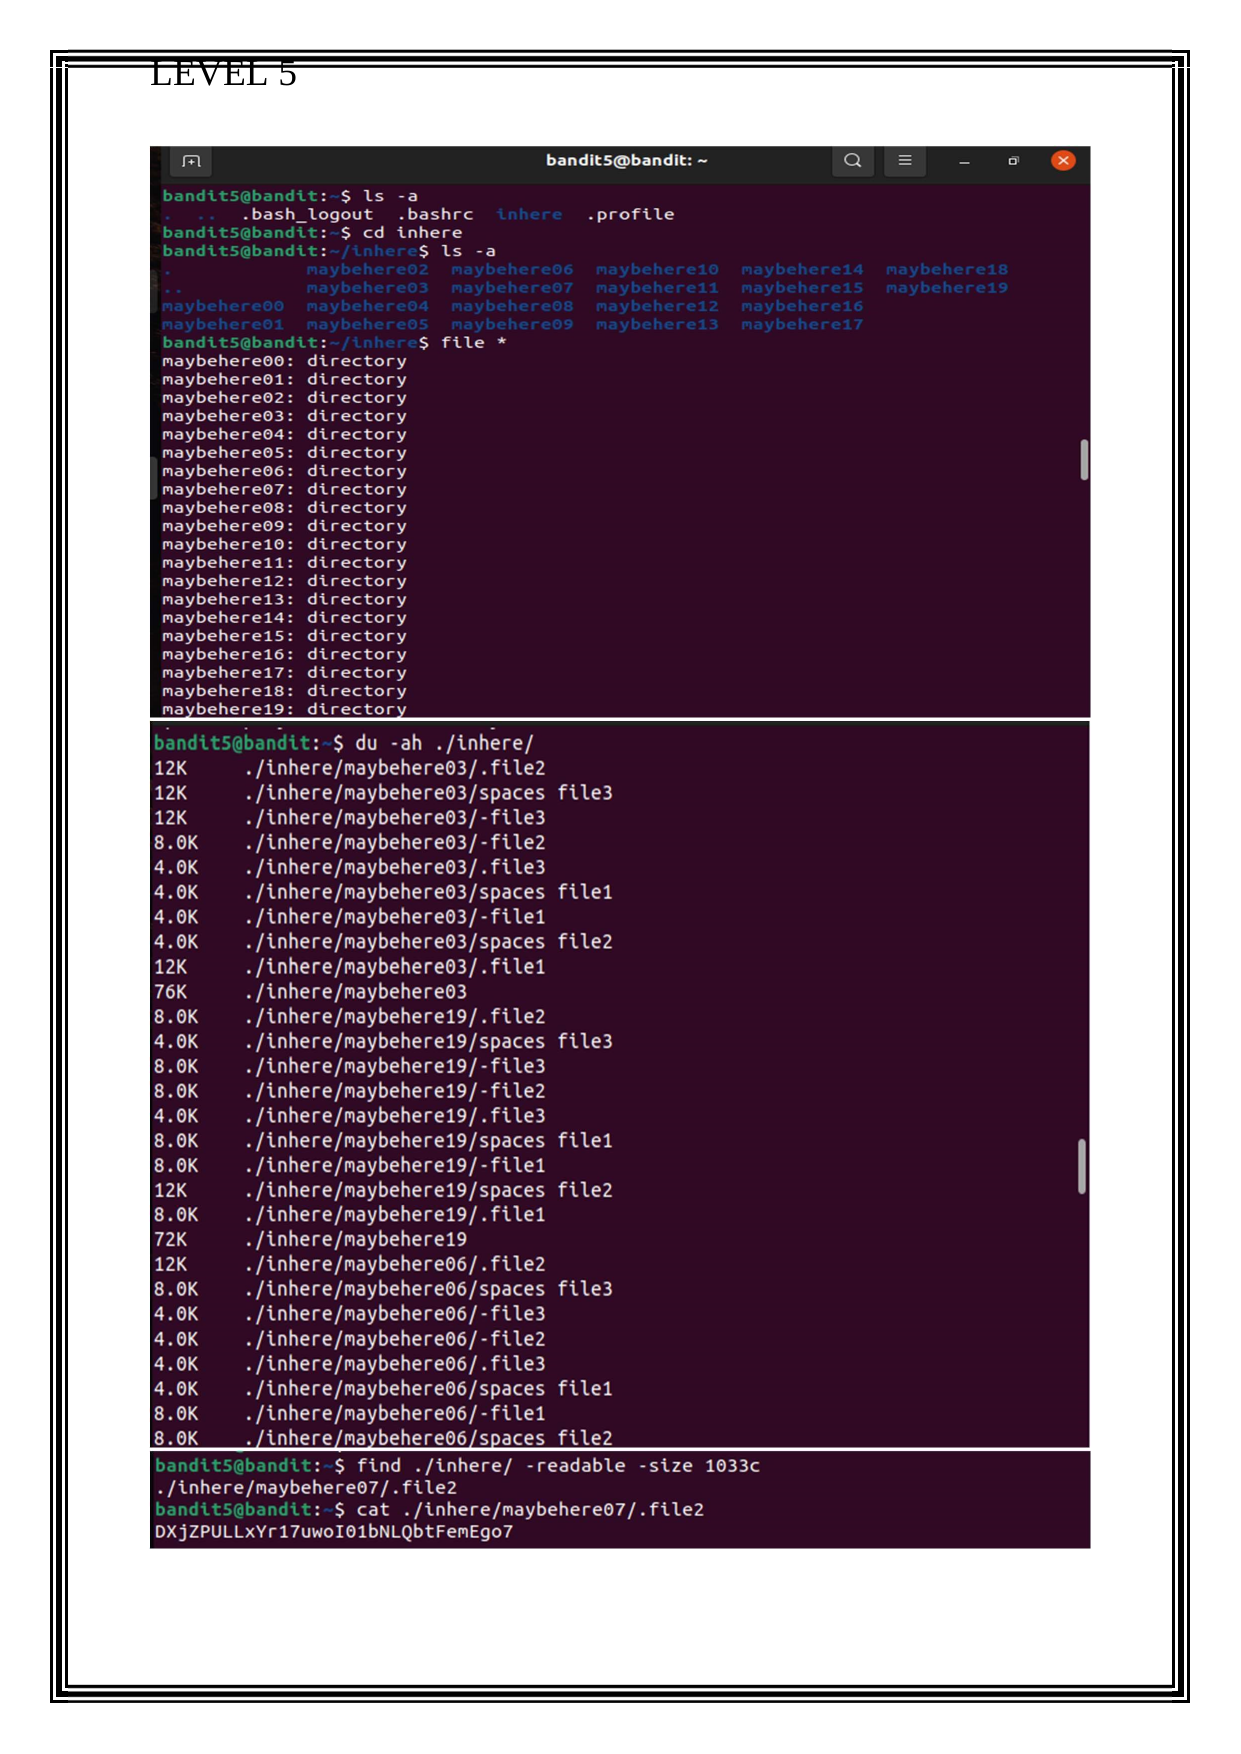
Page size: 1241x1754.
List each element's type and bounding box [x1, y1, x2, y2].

picture [67, 49, 1172, 68]
picture [149, 720, 1091, 1448]
picture [149, 1450, 1091, 1549]
picture [67, 1684, 1172, 1703]
picture [149, 145, 1091, 718]
